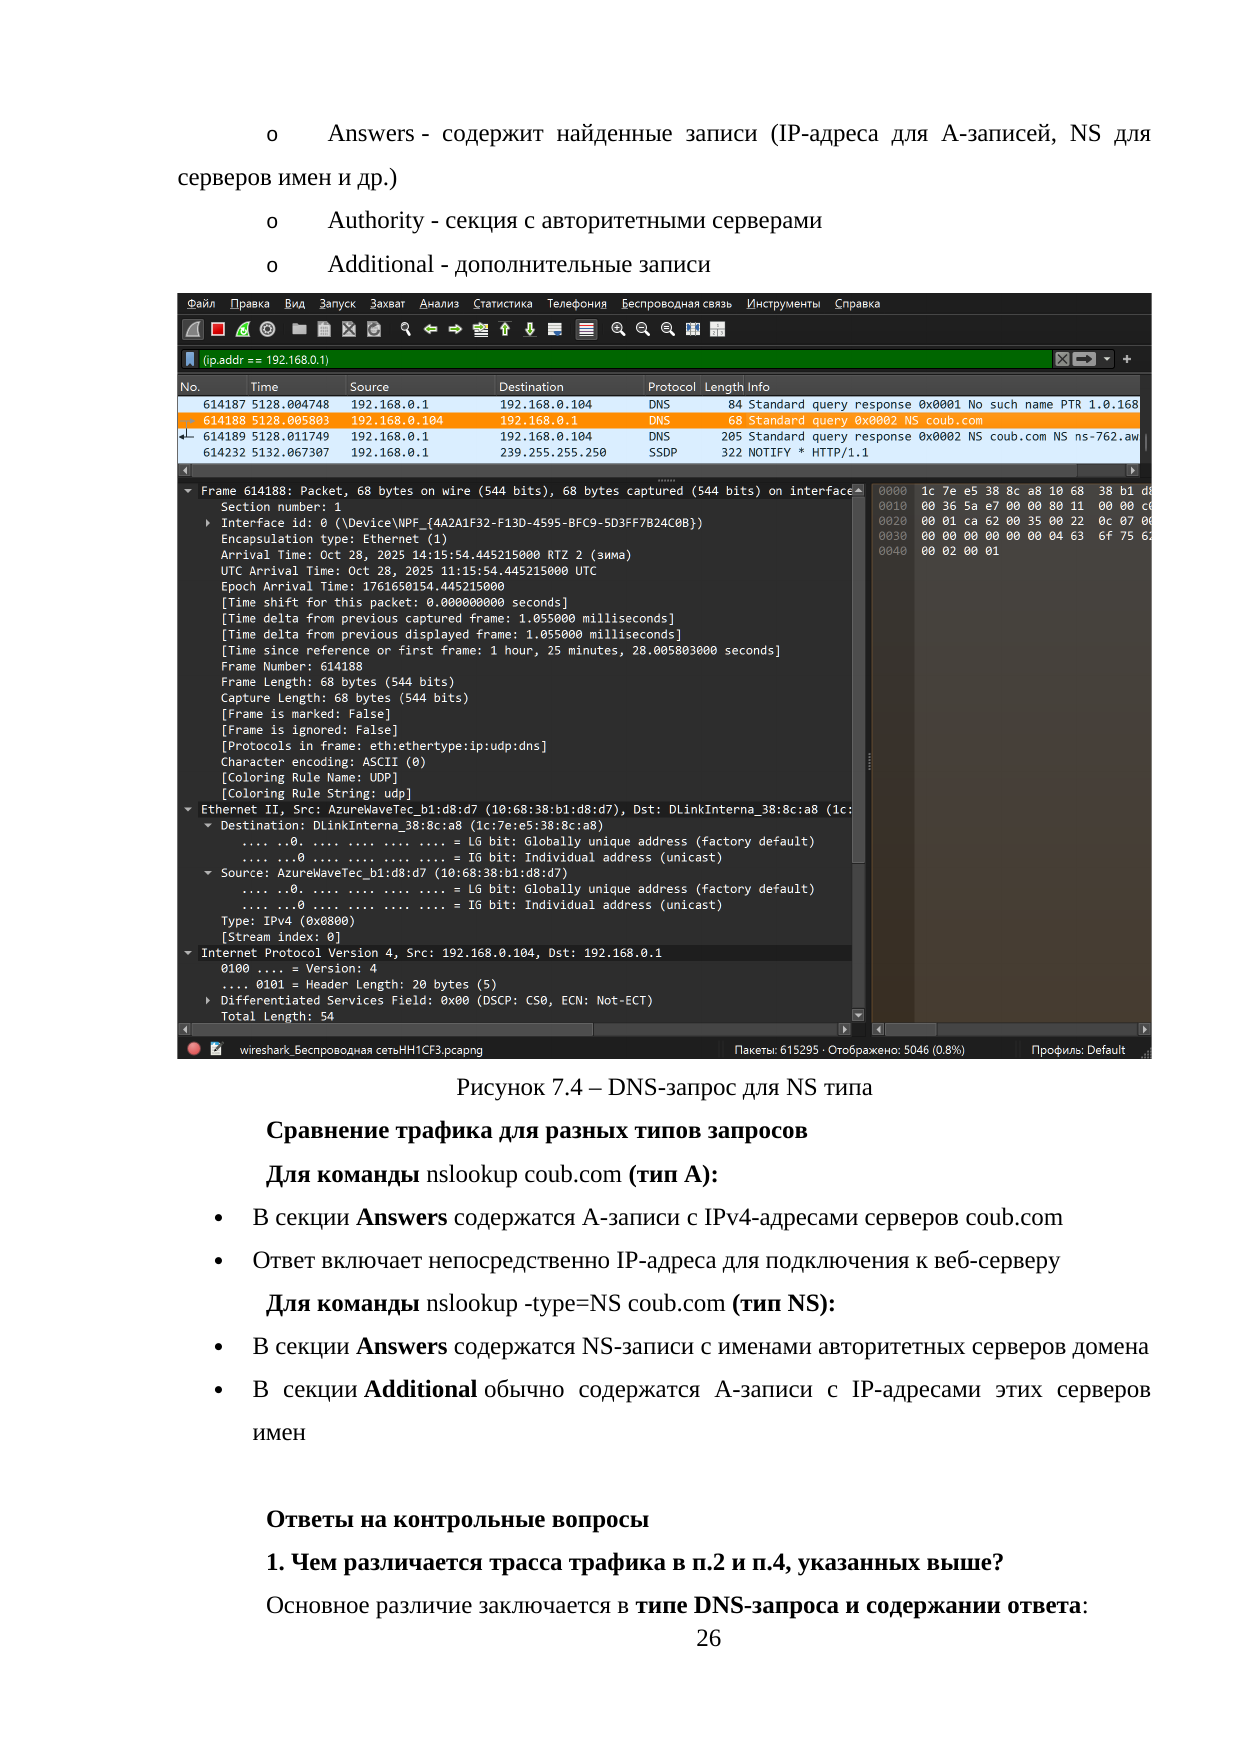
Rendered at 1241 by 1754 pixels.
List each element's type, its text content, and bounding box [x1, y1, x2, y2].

list Answers - содержит найденные записи (IP-адреса для A-записей, NS для серверов имен и др.) [177, 118, 1152, 191]
picture [177, 293, 1152, 1059]
list Authority - секция с авторитетными серверами [177, 205, 1152, 235]
list Ответ включает непосредственно IP-адреса для подключения к веб-серверу [215, 1245, 1152, 1274]
text 1. Чем различается трасса трафика в п.2 и п.4, указанных выше? [177, 1547, 1152, 1576]
text Ответы на контрольные вопросы [177, 1504, 1152, 1532]
text Сравнение трафика для разных типов запросов [177, 1116, 1152, 1144]
list В секции Answers содержатся A-записи с IPv4-адресами серверов coub.com [215, 1202, 1152, 1231]
text Основное различие заключается в типе DNS-запроса и содержании ответа: [177, 1590, 1152, 1619]
list В секции Additional обычно содержатся A-записи с IP-адресами этих серверов имен [215, 1374, 1152, 1446]
list В секции Answers содержатся NS-записи с именами авторитетных серверов домена [215, 1331, 1152, 1360]
text Для команды nslookup -type=NS coub.com (тип NS): [177, 1288, 1152, 1317]
text Для команды nslookup coub.com (тип A): [177, 1159, 1152, 1187]
list Additional - дополнительные записи [177, 249, 1152, 279]
text Рисунок 7.4 – DNS-запрос для NS типа [177, 1072, 1152, 1101]
